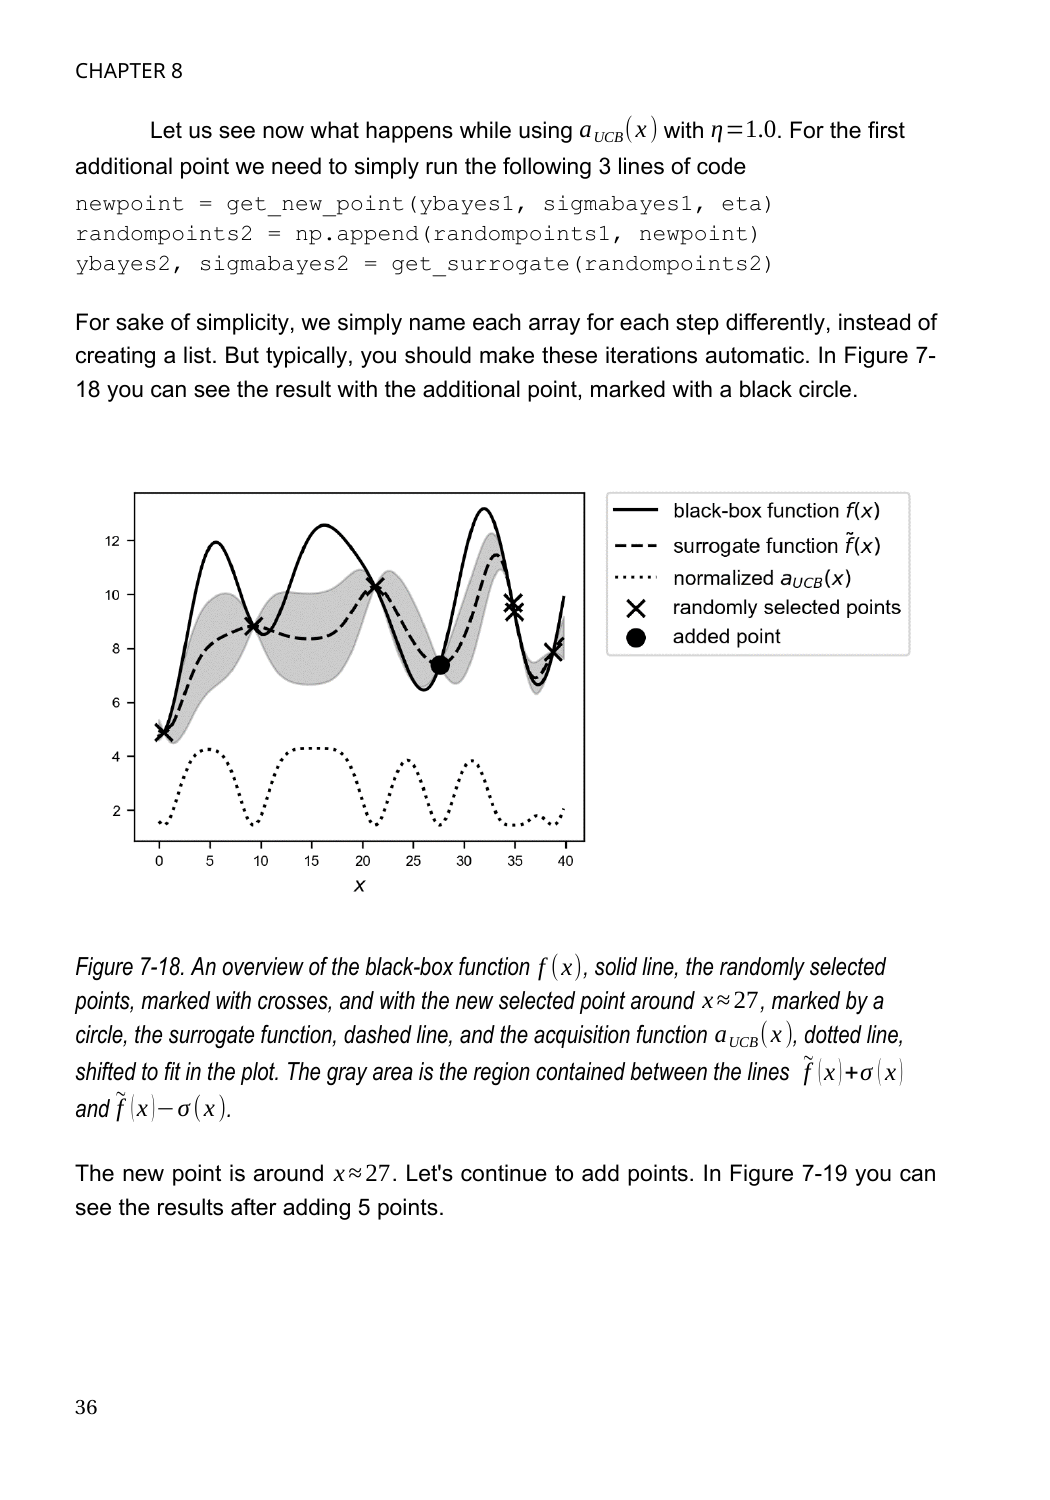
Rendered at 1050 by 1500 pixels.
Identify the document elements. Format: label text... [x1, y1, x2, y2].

text randompoints2 = np.append(randompoints1, newpoint) [75, 221, 937, 247]
text The new point is around . Let's continue to add points. In Figure 7-19 you can see the results after adding 5 points. [75, 1154, 937, 1220]
text For sake of simplicity, we simply name each array for each step differently, instead of creating a list. But typically, you should make these iterations automatic. In Figure 7-18 you can see the result with the additional point, marked with a black circle. [75, 302, 937, 402]
picture [89, 476, 924, 910]
text Figure 7-18. An overview of the black-box function , solid line, the randomly selected points, marked with crosses, and with the new selected point around , marked by a circle, the surrogate function, dashed line, and the acquisition function , dotted line, shifted to fit in the plot. The gray area is the region contained between the lines and . [75, 952, 937, 1124]
text ybayes2, sigmabayes2 = get_surrogate(randompoints2) [75, 251, 937, 277]
text Let us see now what happens while using with . For the first additional point we need to simply run the following 3 lines of code [75, 112, 937, 179]
text newpoint = get_new_point(ybayes1, sigmabayes1, eta) [75, 192, 937, 218]
